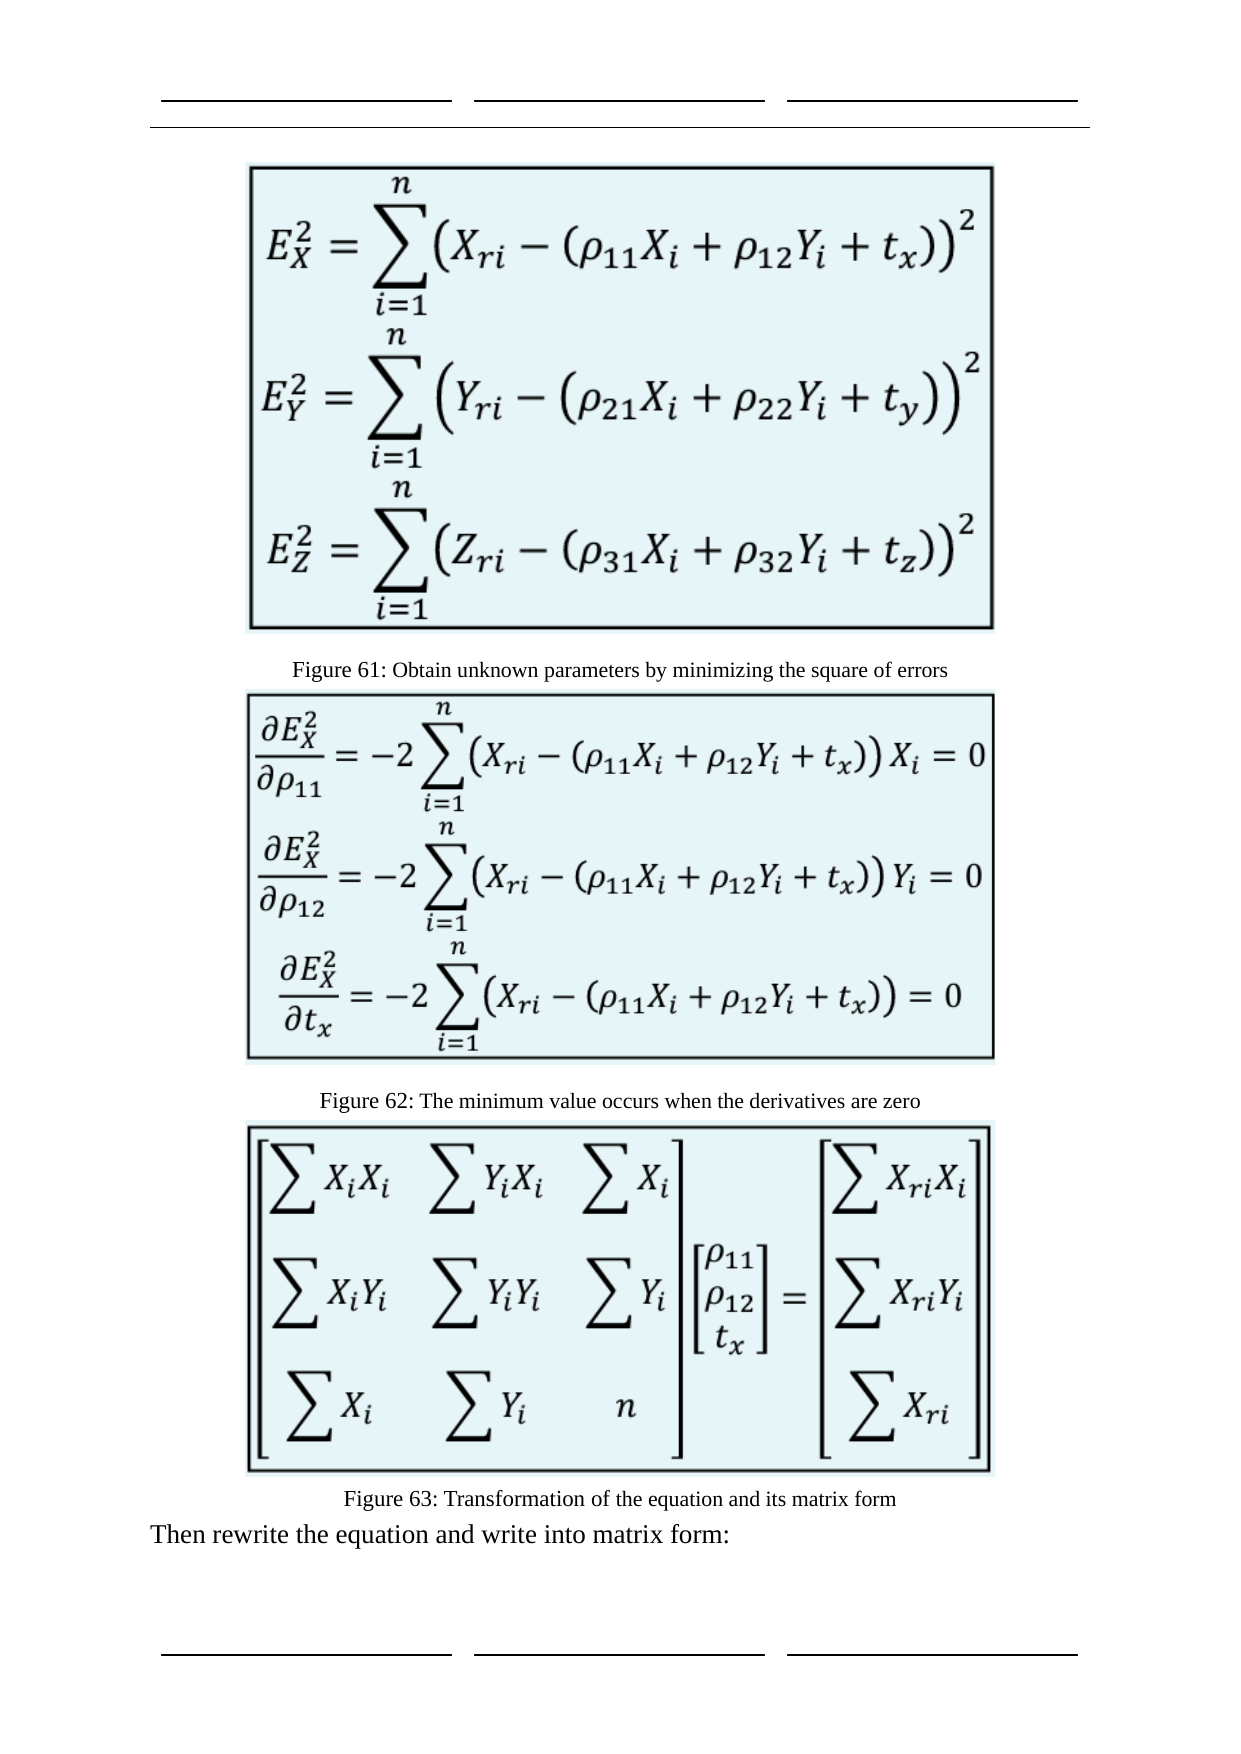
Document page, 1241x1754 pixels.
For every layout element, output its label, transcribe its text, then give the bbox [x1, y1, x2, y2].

text Figure 62: The minimum value occurs when the derivatives are zero [150, 1084, 1090, 1116]
picture [245, 689, 995, 1065]
text Figure 63: Transformation of the equation and its matrix form [150, 1482, 1090, 1514]
text Then rewrite the equation and write into matrix form: [150, 1518, 1090, 1550]
picture [245, 162, 995, 634]
text Figure 61: Obtain unknown parameters by minimizing the square of errors [150, 653, 1090, 686]
picture [245, 1120, 995, 1477]
